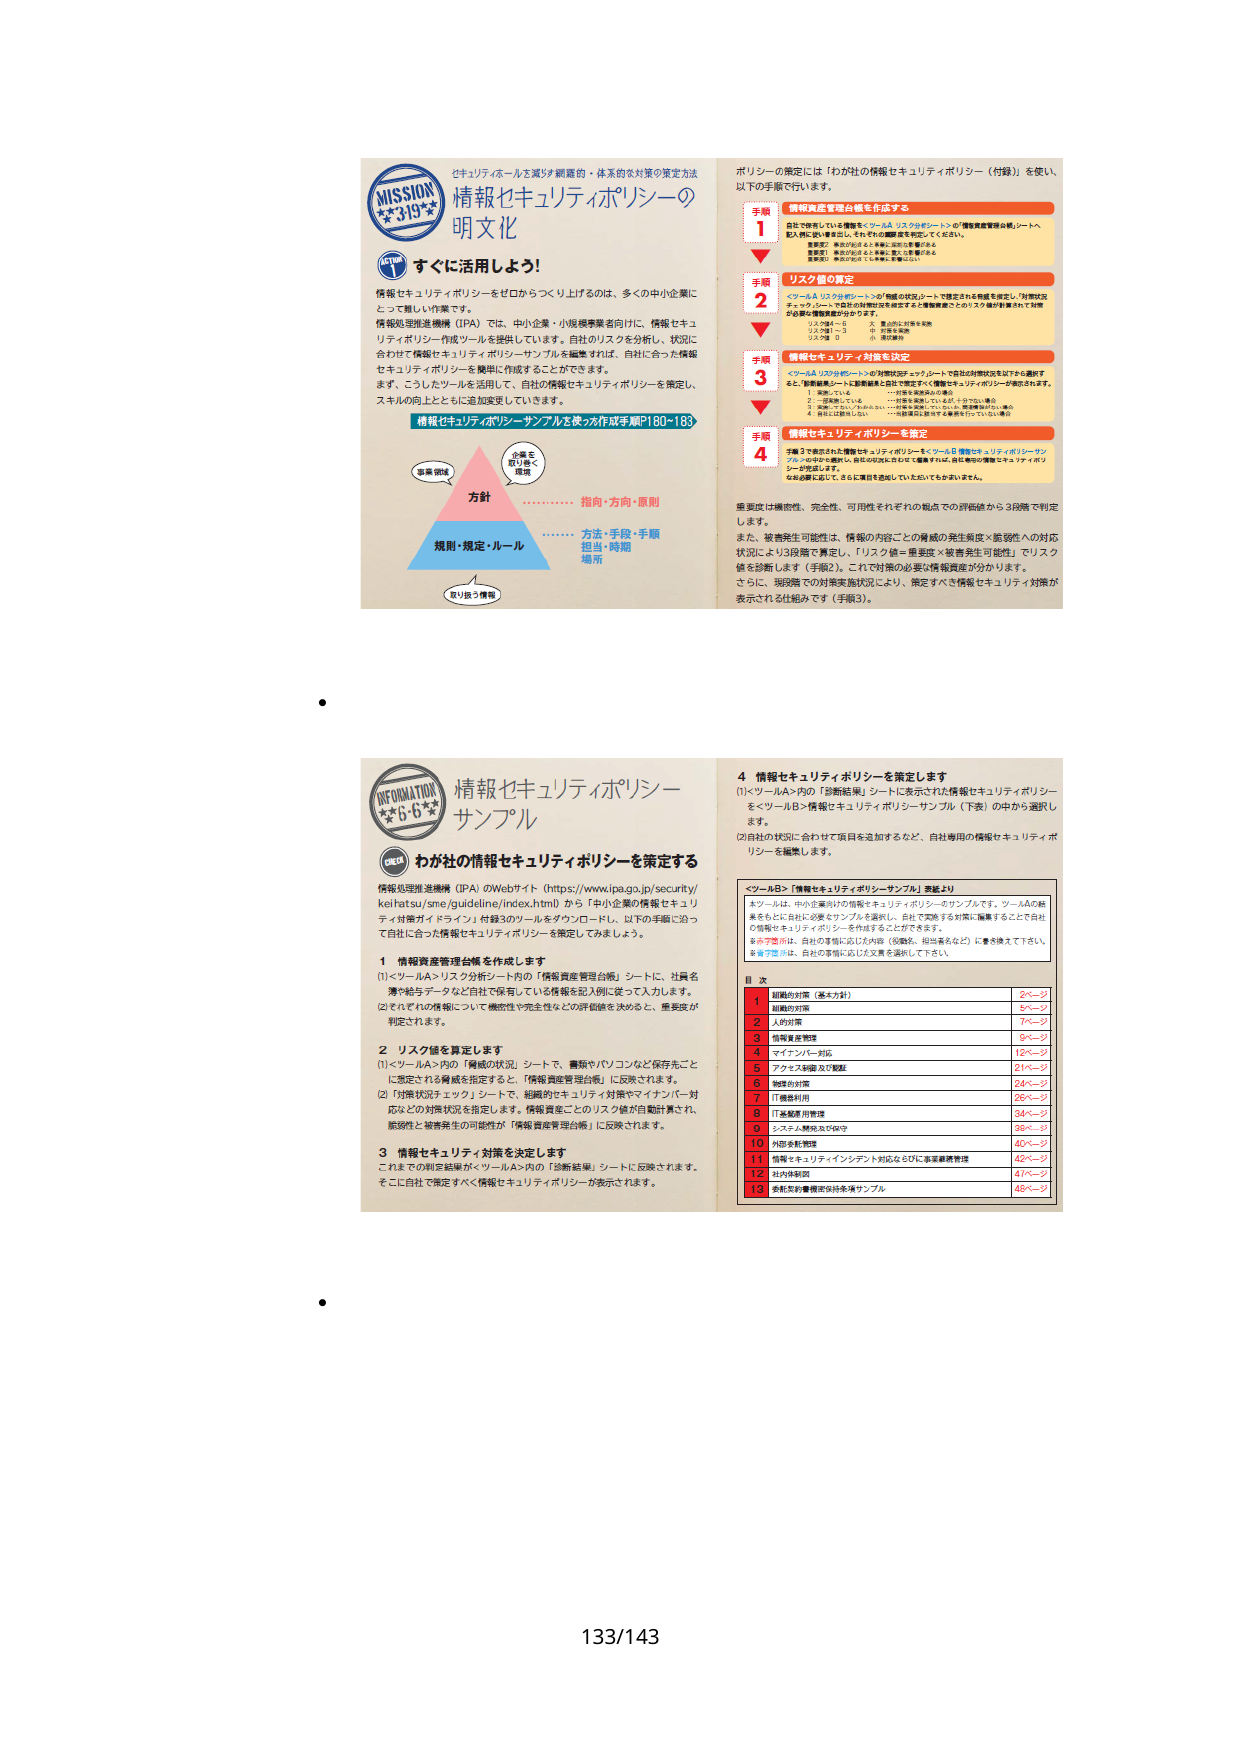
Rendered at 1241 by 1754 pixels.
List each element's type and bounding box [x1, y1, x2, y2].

picture [360, 758, 1063, 1212]
picture [360, 158, 1063, 609]
